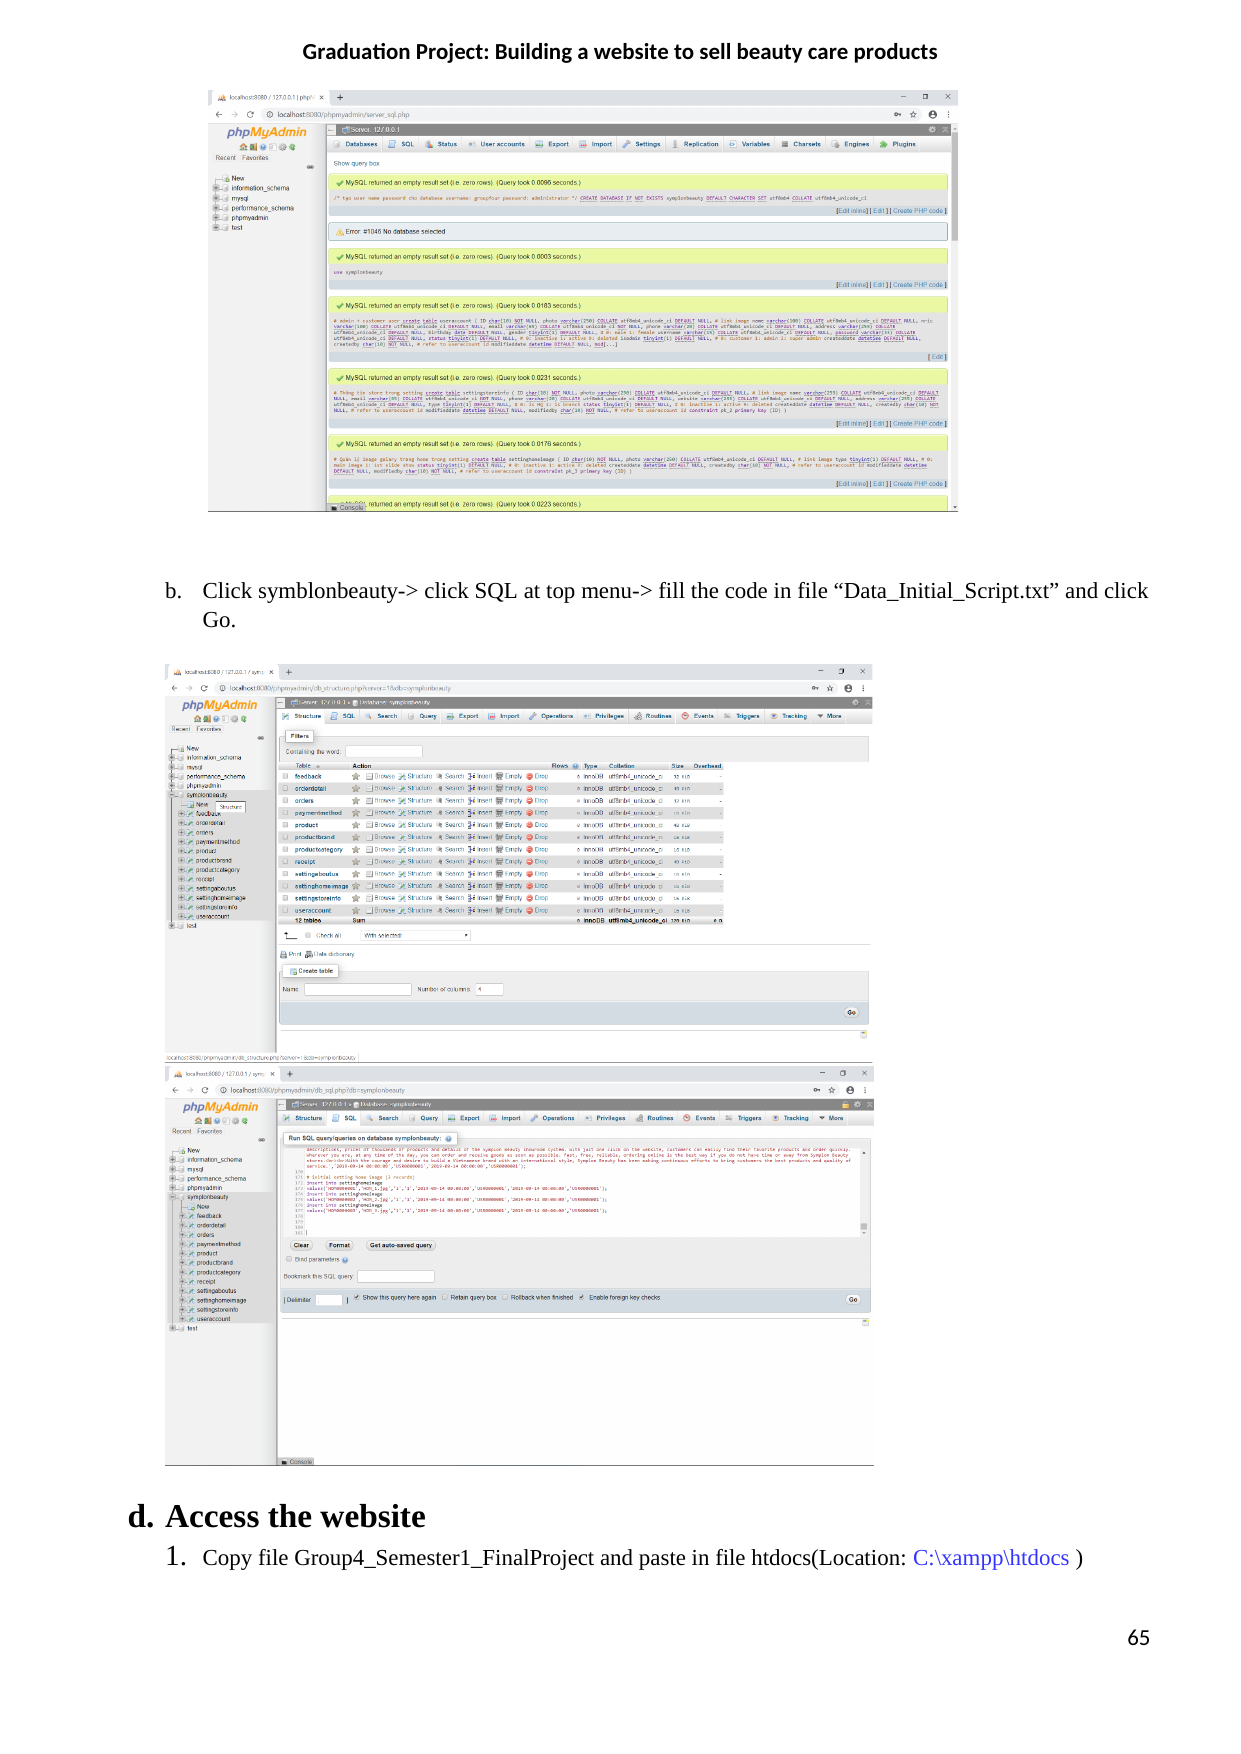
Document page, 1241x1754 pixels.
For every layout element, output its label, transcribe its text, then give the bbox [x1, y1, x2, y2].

list Click symblonbeauty-> click SQL at top menu-> fill the code in file “Data_Initial_Script.txt” and click Go. [165, 577, 1150, 632]
list Access the website [127, 1497, 1150, 1535]
picture [208, 90, 959, 512]
picture [165, 1066, 874, 1466]
picture [164, 664, 873, 1063]
list Copy file Group4_Semester1_FinalProject and paste in file htdocs(Location: C:\xampp\htdocs ) [165, 1538, 1150, 1572]
